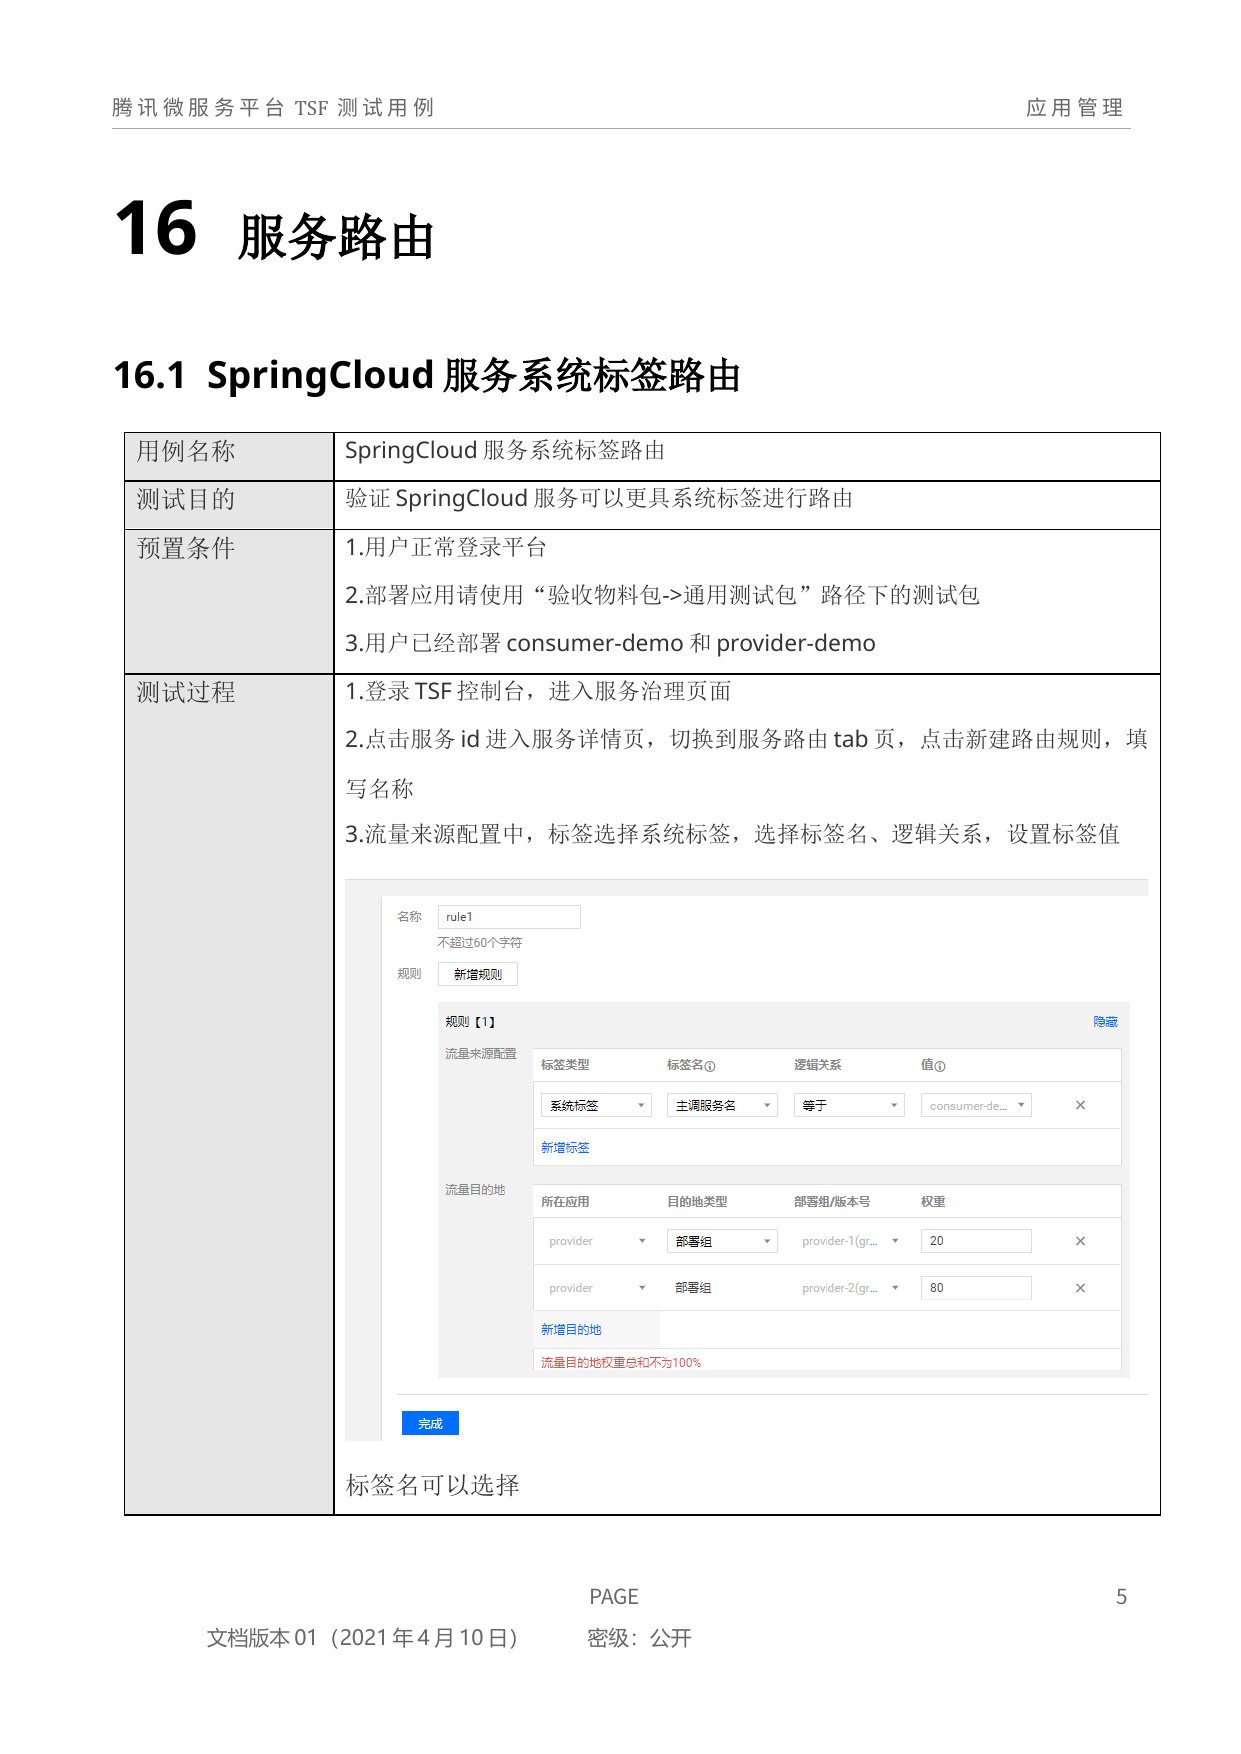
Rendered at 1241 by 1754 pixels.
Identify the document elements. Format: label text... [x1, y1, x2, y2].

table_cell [335, 675, 1160, 1514]
table_cell 测试过程 [125, 675, 333, 1514]
table_cell 验证SpringCloud服务可以更具系统标签进行路由 [335, 482, 1160, 528]
table_cell 预置条件 [125, 530, 333, 673]
text 服务路由 [112, 160, 1128, 290]
table_cell 测试目的 [125, 482, 333, 528]
table_header 用例名称 [125, 433, 333, 480]
text SpringCloud服务系统标签路由 [112, 341, 1128, 406]
picture [344, 874, 1149, 1441]
table_cell 1.用户正常登录平台 2.部署应用请使用“验收物料包->通用测试包”路径下的测试包 3.用户已经部署consumer-demo和provider-demo [335, 530, 1160, 673]
table_header SpringCloud服务系统标签路由 [335, 433, 1160, 480]
